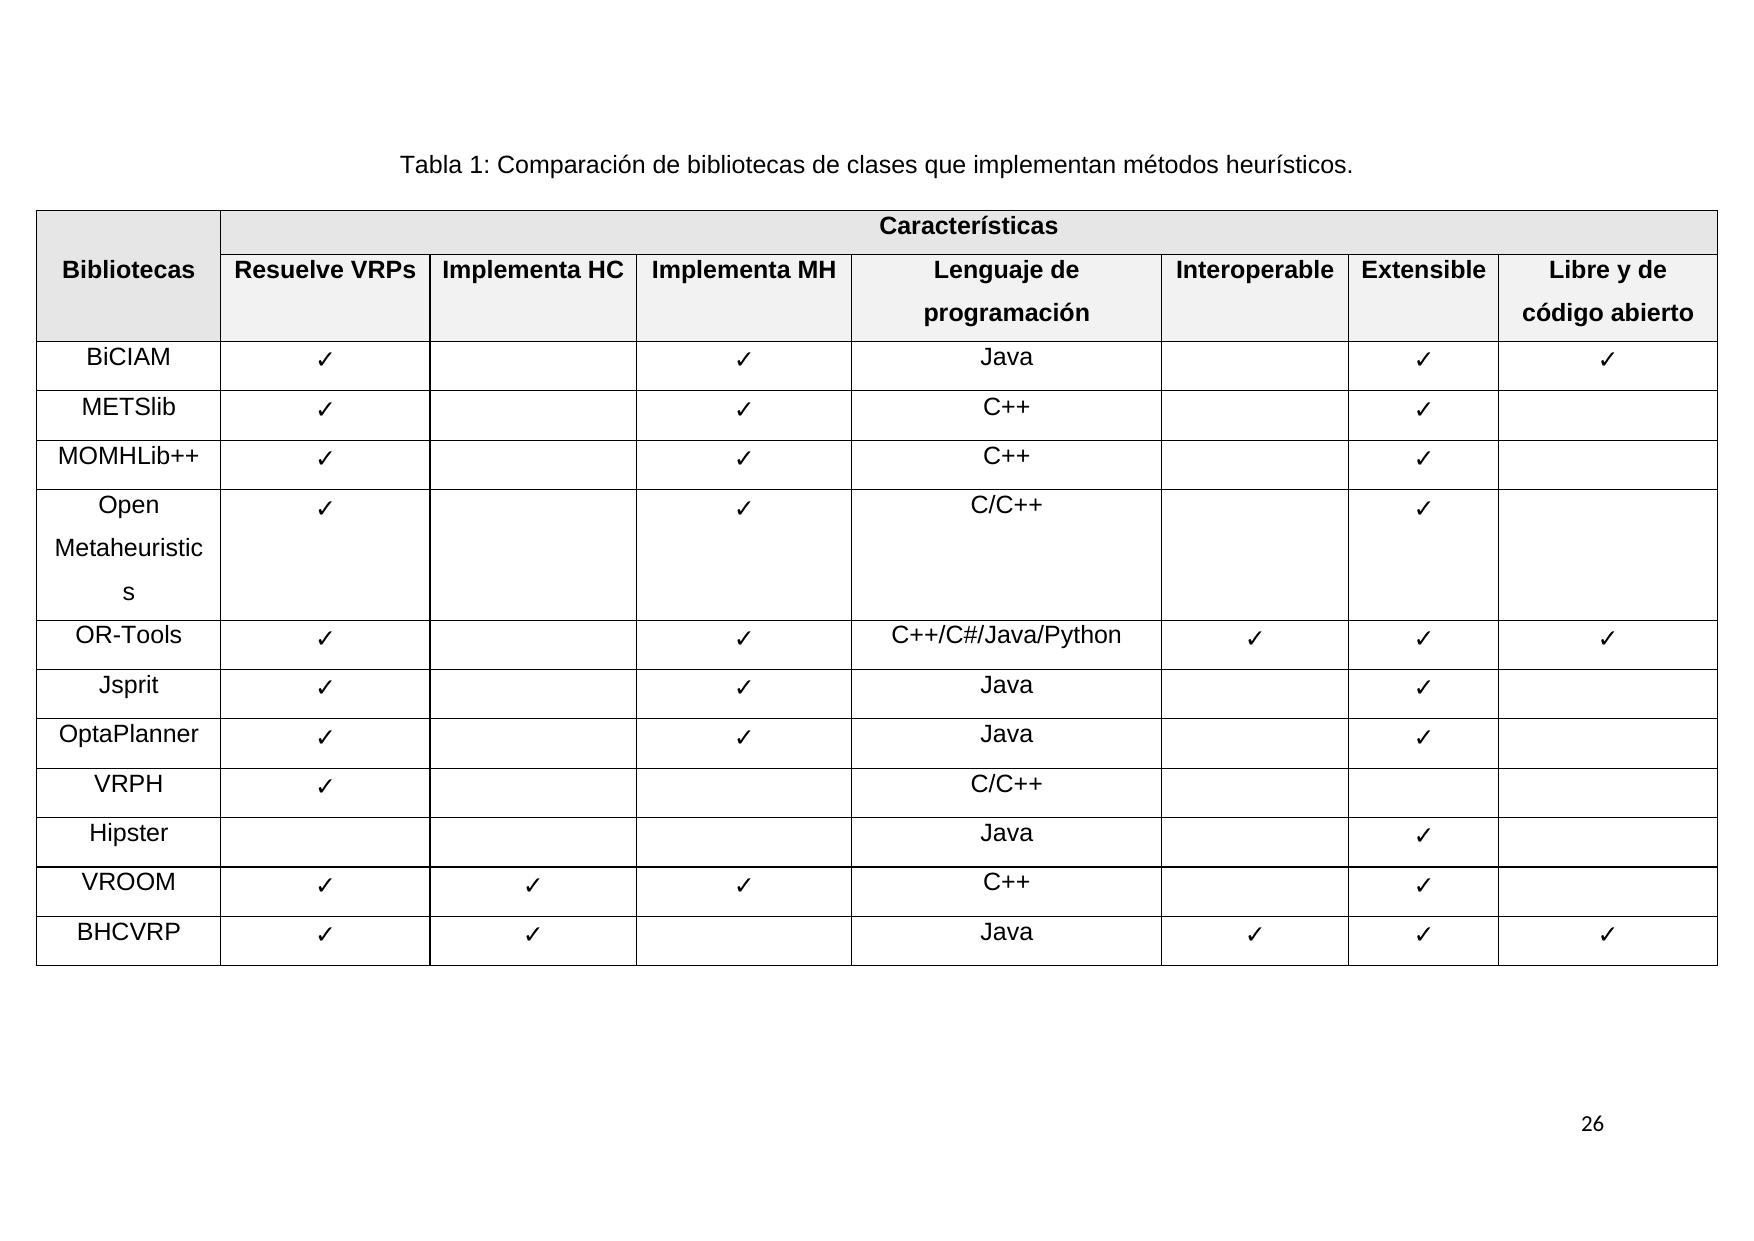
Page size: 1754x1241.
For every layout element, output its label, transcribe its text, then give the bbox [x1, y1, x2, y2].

table_cell ✓ [1349, 441, 1498, 489]
table_cell ✓ [1499, 621, 1717, 669]
table_cell [637, 917, 851, 965]
table_cell C/C++ [852, 769, 1161, 817]
table_cell Implementa MH [637, 255, 851, 341]
table_cell [1162, 391, 1348, 440]
table_cell C++/C#/Java/Python [852, 621, 1161, 669]
table_cell VRPH [37, 769, 220, 817]
table_cell [637, 769, 851, 817]
table_cell [1162, 670, 1348, 718]
table_cell [431, 621, 636, 669]
table_cell ✓ [1349, 670, 1498, 718]
table_cell Java [852, 670, 1161, 718]
table_cell [637, 818, 851, 866]
table_cell [1499, 719, 1717, 768]
table_cell Interoperable [1162, 255, 1348, 341]
table_cell ✓ [1499, 917, 1717, 965]
table_cell C++ [852, 868, 1161, 916]
table_cell Extensible [1349, 255, 1498, 341]
table_cell Hipster [37, 818, 220, 866]
table_cell [1499, 490, 1717, 619]
table_cell ✓ [431, 868, 636, 916]
table_cell ✓ [221, 868, 429, 916]
table_cell ✓ [637, 441, 851, 489]
table_cell [1162, 490, 1348, 619]
table_cell ✓ [637, 490, 851, 619]
table_cell Java [852, 719, 1161, 768]
table_cell Java [852, 917, 1161, 965]
table_cell [1162, 868, 1348, 916]
table_cell [1162, 719, 1348, 768]
table_cell METSlib [37, 391, 220, 440]
table_cell BHCVRP [37, 917, 220, 965]
table_cell ✓ [1162, 621, 1348, 669]
table_cell [1499, 391, 1717, 440]
table_cell ✓ [1349, 621, 1498, 669]
table_cell [431, 342, 636, 390]
table_cell [431, 670, 636, 718]
table_cell [1162, 342, 1348, 390]
table_cell ✓ [637, 719, 851, 768]
table_cell [1162, 769, 1348, 817]
table_cell [1499, 818, 1717, 866]
table_cell ✓ [1499, 342, 1717, 390]
table_cell [431, 818, 636, 866]
table_cell [1162, 818, 1348, 866]
table_cell C/C++ [852, 490, 1161, 619]
table_cell Bibliotecas [37, 254, 220, 341]
table_cell ✓ [221, 769, 429, 817]
table_cell ✓ [637, 391, 851, 440]
table_cell [1499, 441, 1717, 489]
table_cell [431, 719, 636, 768]
table_cell OR-Tools [37, 621, 220, 669]
table_cell ✓ [221, 670, 429, 718]
table_cell Jsprit [37, 670, 220, 718]
table_cell ✓ [637, 868, 851, 916]
table_cell [431, 490, 636, 619]
table_cell ✓ [221, 441, 429, 489]
table_cell [431, 391, 636, 440]
table_cell Implementa HC [431, 255, 636, 341]
table_cell ✓ [637, 670, 851, 718]
table_cell ✓ [221, 342, 429, 390]
table_cell Lenguaje de programación [852, 255, 1161, 341]
table_header [37, 211, 220, 254]
table_cell Open Metaheuristics [37, 490, 220, 619]
table_cell VROOM [37, 868, 220, 916]
table_cell ✓ [1349, 868, 1498, 916]
table_cell Libre y de código abierto [1499, 255, 1717, 341]
text Tabla 1: Comparación de bibliotecas de clases que implementan métodos heurísticos. [150, 150, 1604, 179]
table_cell Java [852, 818, 1161, 866]
table_cell Java [852, 342, 1161, 390]
table_cell ✓ [1349, 391, 1498, 440]
table_cell ✓ [637, 342, 851, 390]
table_cell BiCIAM [37, 342, 220, 390]
table_cell ✓ [1162, 917, 1348, 965]
table_cell MOMHLib++ [37, 441, 220, 489]
table_cell ✓ [637, 621, 851, 669]
table_cell [1499, 670, 1717, 718]
table_cell ✓ [221, 719, 429, 768]
table_cell ✓ [1349, 818, 1498, 866]
table_cell ✓ [221, 621, 429, 669]
table_cell [431, 441, 636, 489]
table_cell Resuelve VRPs [221, 255, 429, 341]
table_header Características [221, 211, 1717, 254]
table_cell [1349, 769, 1498, 817]
table_cell [1162, 441, 1348, 489]
table_cell OptaPlanner [37, 719, 220, 768]
table_cell C++ [852, 441, 1161, 489]
table_cell ✓ [1349, 917, 1498, 965]
table_cell ✓ [221, 490, 429, 619]
table_cell [1499, 868, 1717, 916]
table_cell ✓ [221, 917, 429, 965]
table_cell C++ [852, 391, 1161, 440]
table_cell ✓ [1349, 490, 1498, 619]
table_cell ✓ [431, 917, 636, 965]
table_cell ✓ [1349, 719, 1498, 768]
table_cell [1499, 769, 1717, 817]
table_cell [221, 818, 429, 866]
table_cell [431, 769, 636, 817]
table_cell ✓ [221, 391, 429, 440]
table_cell ✓ [1349, 342, 1498, 390]
